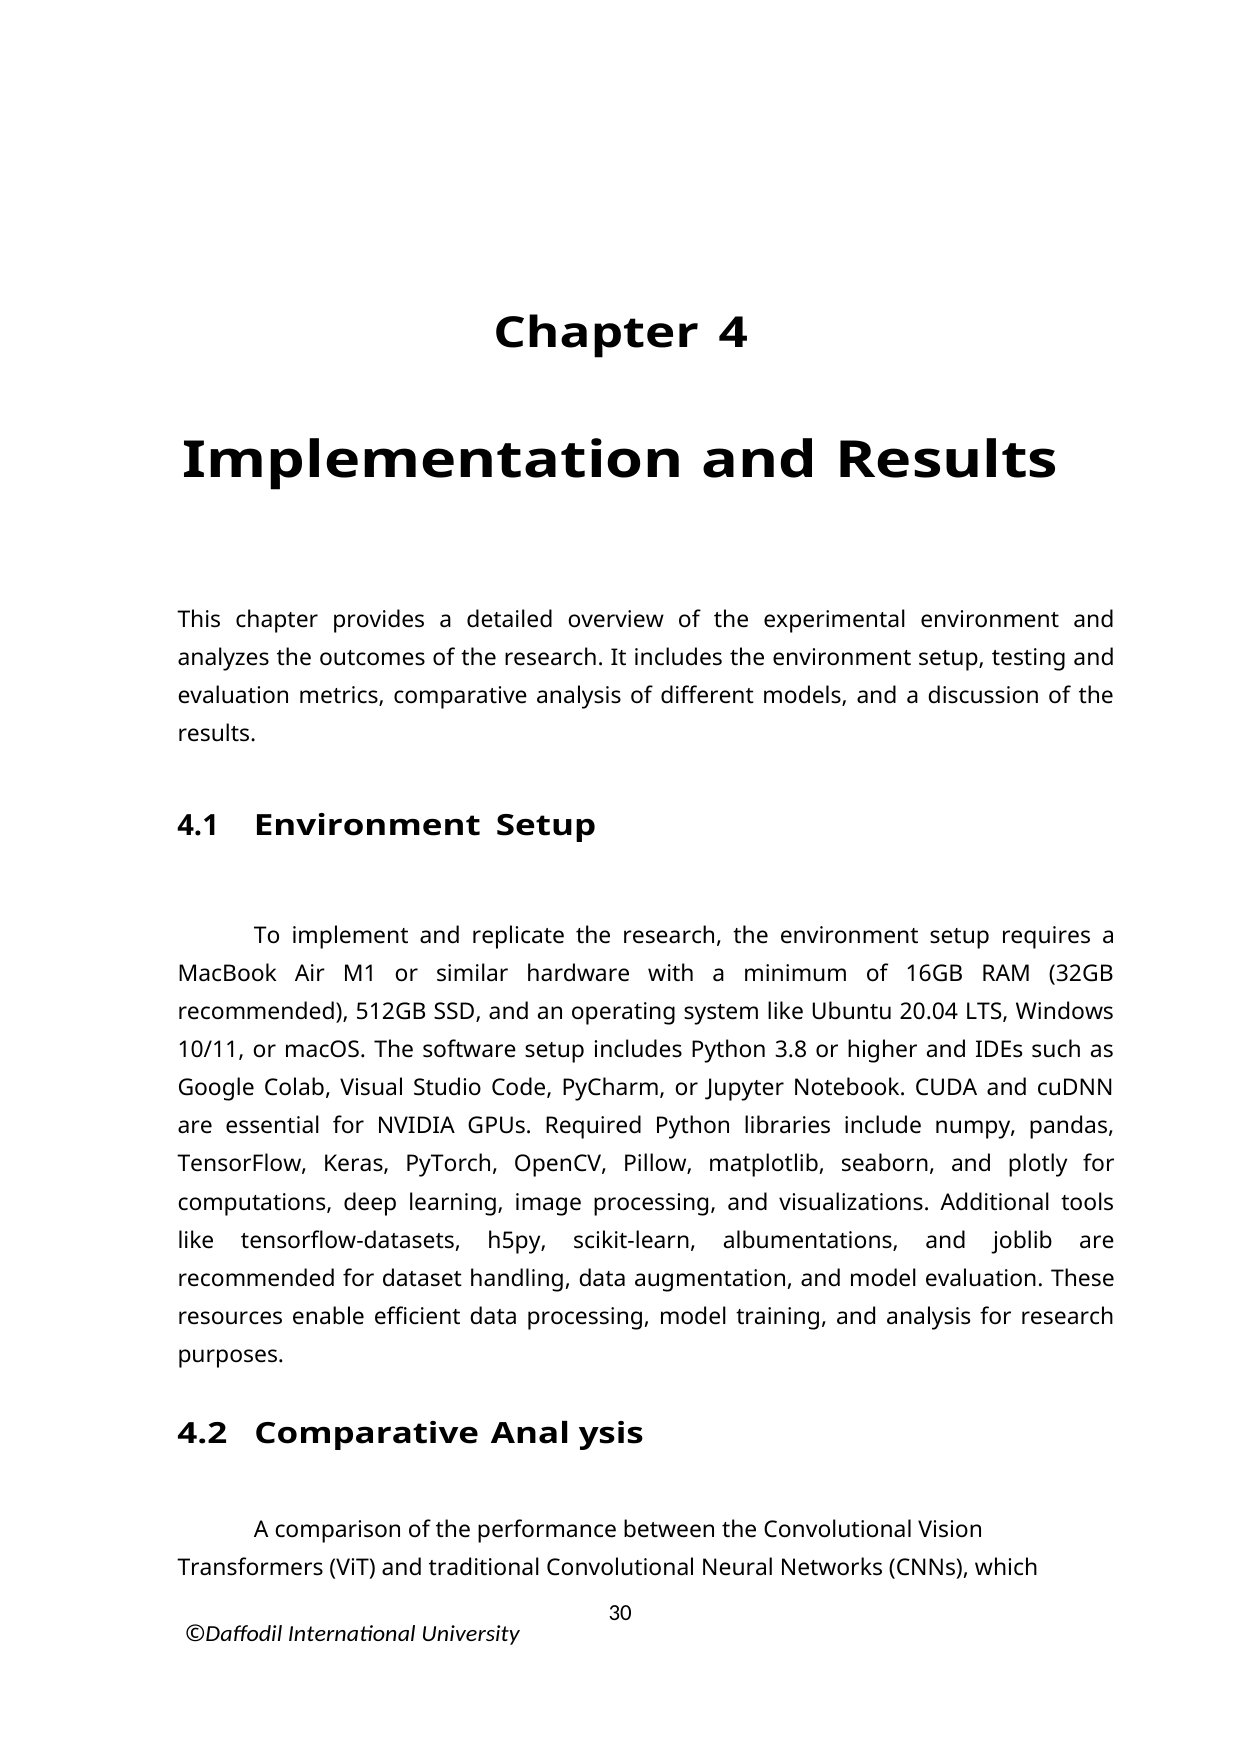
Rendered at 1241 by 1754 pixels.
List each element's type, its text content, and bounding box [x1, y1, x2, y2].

text This chapter provides a detailed overview of the experimental environment and analyzes the outcomes of the research. It includes the environment setup, testing and evaluation metrics, comparative analysis of different models, and a discussion of the results. [177, 603, 1115, 748]
subtitle Environment Setup [177, 804, 1073, 844]
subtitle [177, 1513, 1115, 1582]
subtitle To implement and replicate the research, the environment setup requires a MacBook Air M1 or similar hardware with a minimum of 16GB RAM (32GB recommended), 512GB SSD, and an operating system like Ubuntu 20.04 LTS, Windows 10/11, or macOS. The software setup includes Python 3.8 or higher and IDEs such as Google Colab, Visual Studio Code, PyCharm, or Jupyter Notebook. CUDA and cuDNN are essential for NVIDIA GPUs. Required Python libraries include numpy, pandas, TensorFlow, Keras, PyTorch, OpenCV, Pillow, matplotlib, seaborn, and plotly for computations, deep learning, image processing, and visualizations. Additional tools like tensorflow-datasets, h5py, scikit-learn, albumentations, and joblib are recommended for dataset handling, data augmentation, and model evaluation. These resources enable efficient data processing, model training, and analysis for research purposes. [177, 918, 1115, 1369]
subtitle 4.2 Comparative Anal ysis [177, 1412, 1090, 1452]
text Chapter 4 [167, 302, 1074, 360]
subtitle Implementation and Results [167, 423, 1074, 493]
